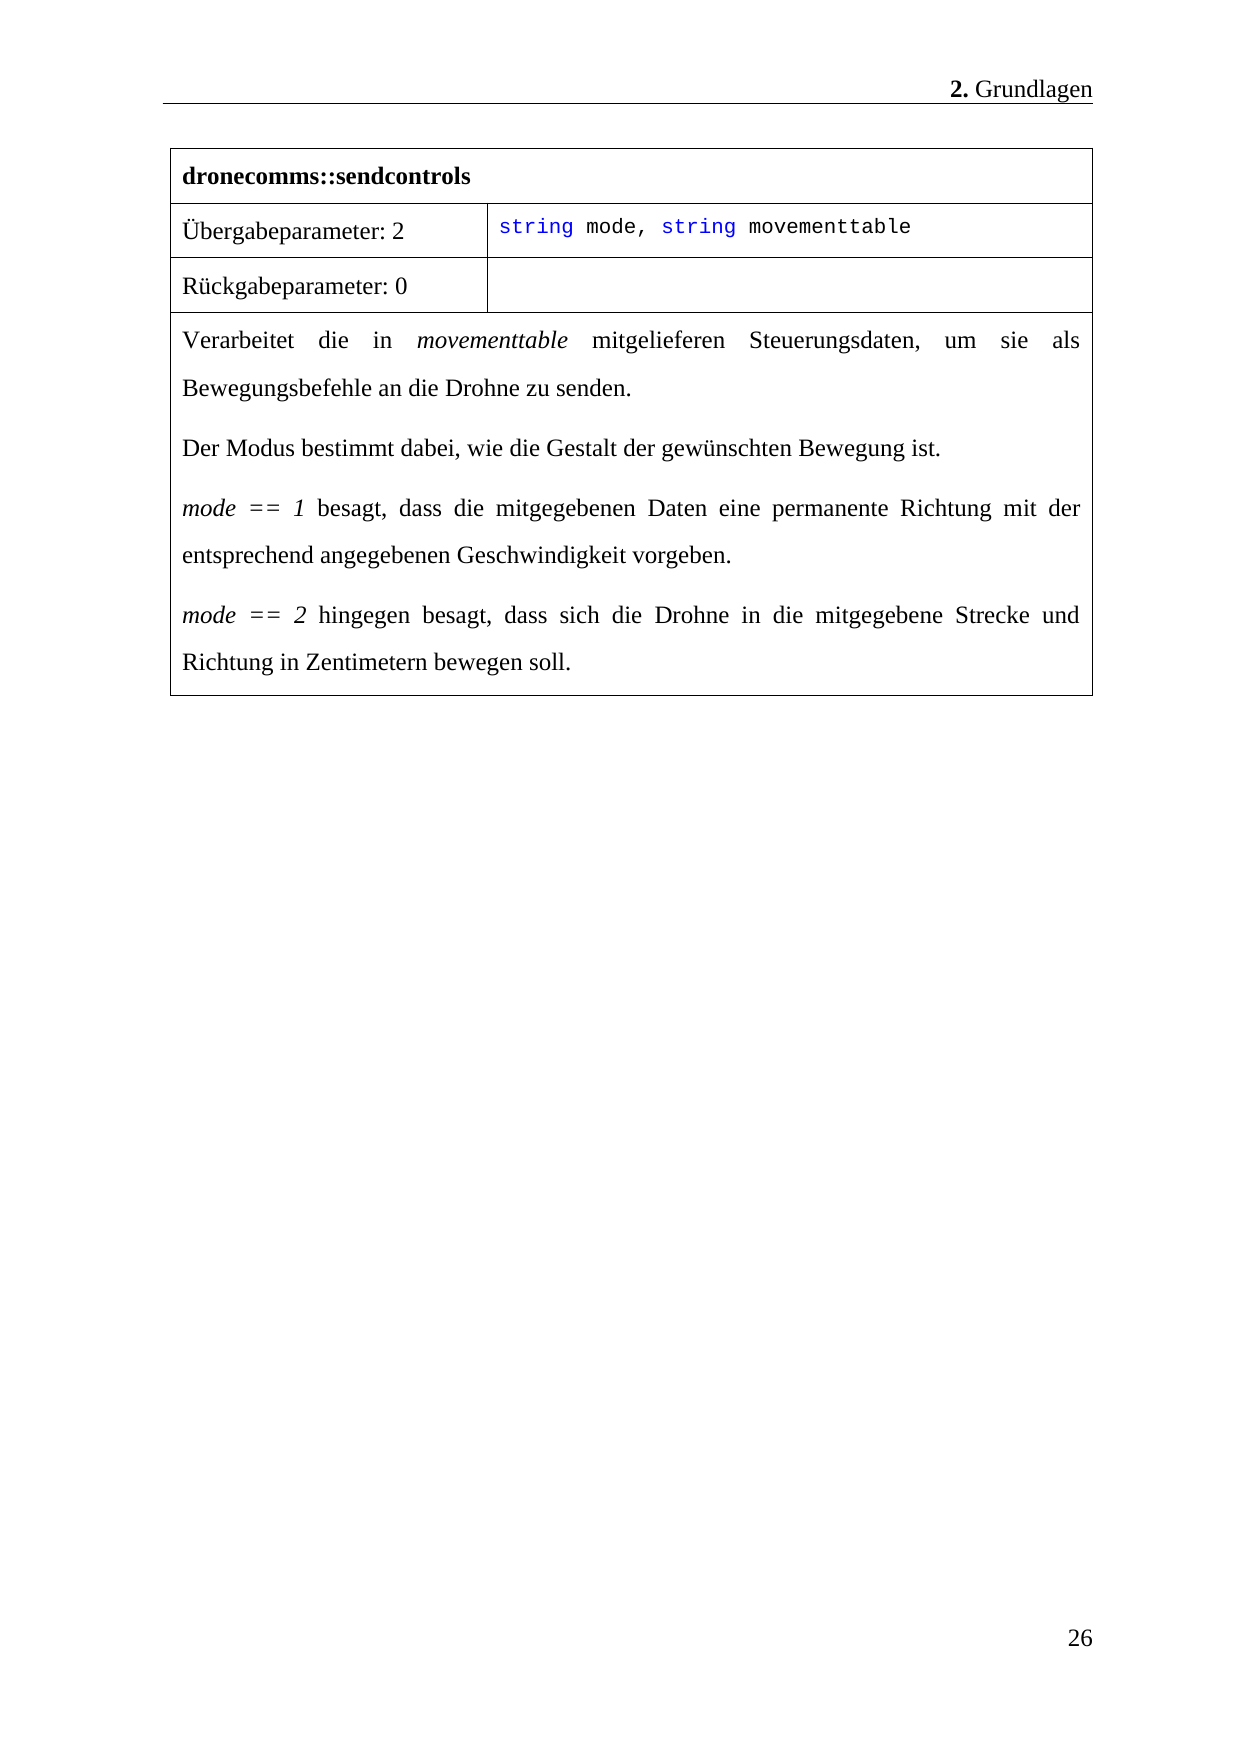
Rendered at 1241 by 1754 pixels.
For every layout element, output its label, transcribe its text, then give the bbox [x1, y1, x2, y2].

table_cell Rückgabeparameter: 0 [171, 258, 487, 312]
table_header dronecomms::sendcontrols [171, 149, 1092, 202]
table_cell Verarbeitet die in movementtable mitgelieferen Steuerungsdaten, um sie als Bewegungsbefehle an die Drohne zu senden. Der Modus bestimmt dabei, wie die Gestalt der gewünschten Bewegung ist. mode == 1 besagt, dass die mitgegebenen Daten eine permanente Richtung mit der entsprechend angegebenen Geschwindigkeit vorgeben. mode == 2 hingegen besagt, dass sich die Drohne in die mitgegebene Strecke und Richtung in Zentimetern bewegen soll. [171, 313, 1092, 695]
table_cell [488, 258, 1092, 312]
table_cell string mode, string movementtable [488, 204, 1092, 257]
table_cell Übergabeparameter: 2 [171, 204, 487, 257]
